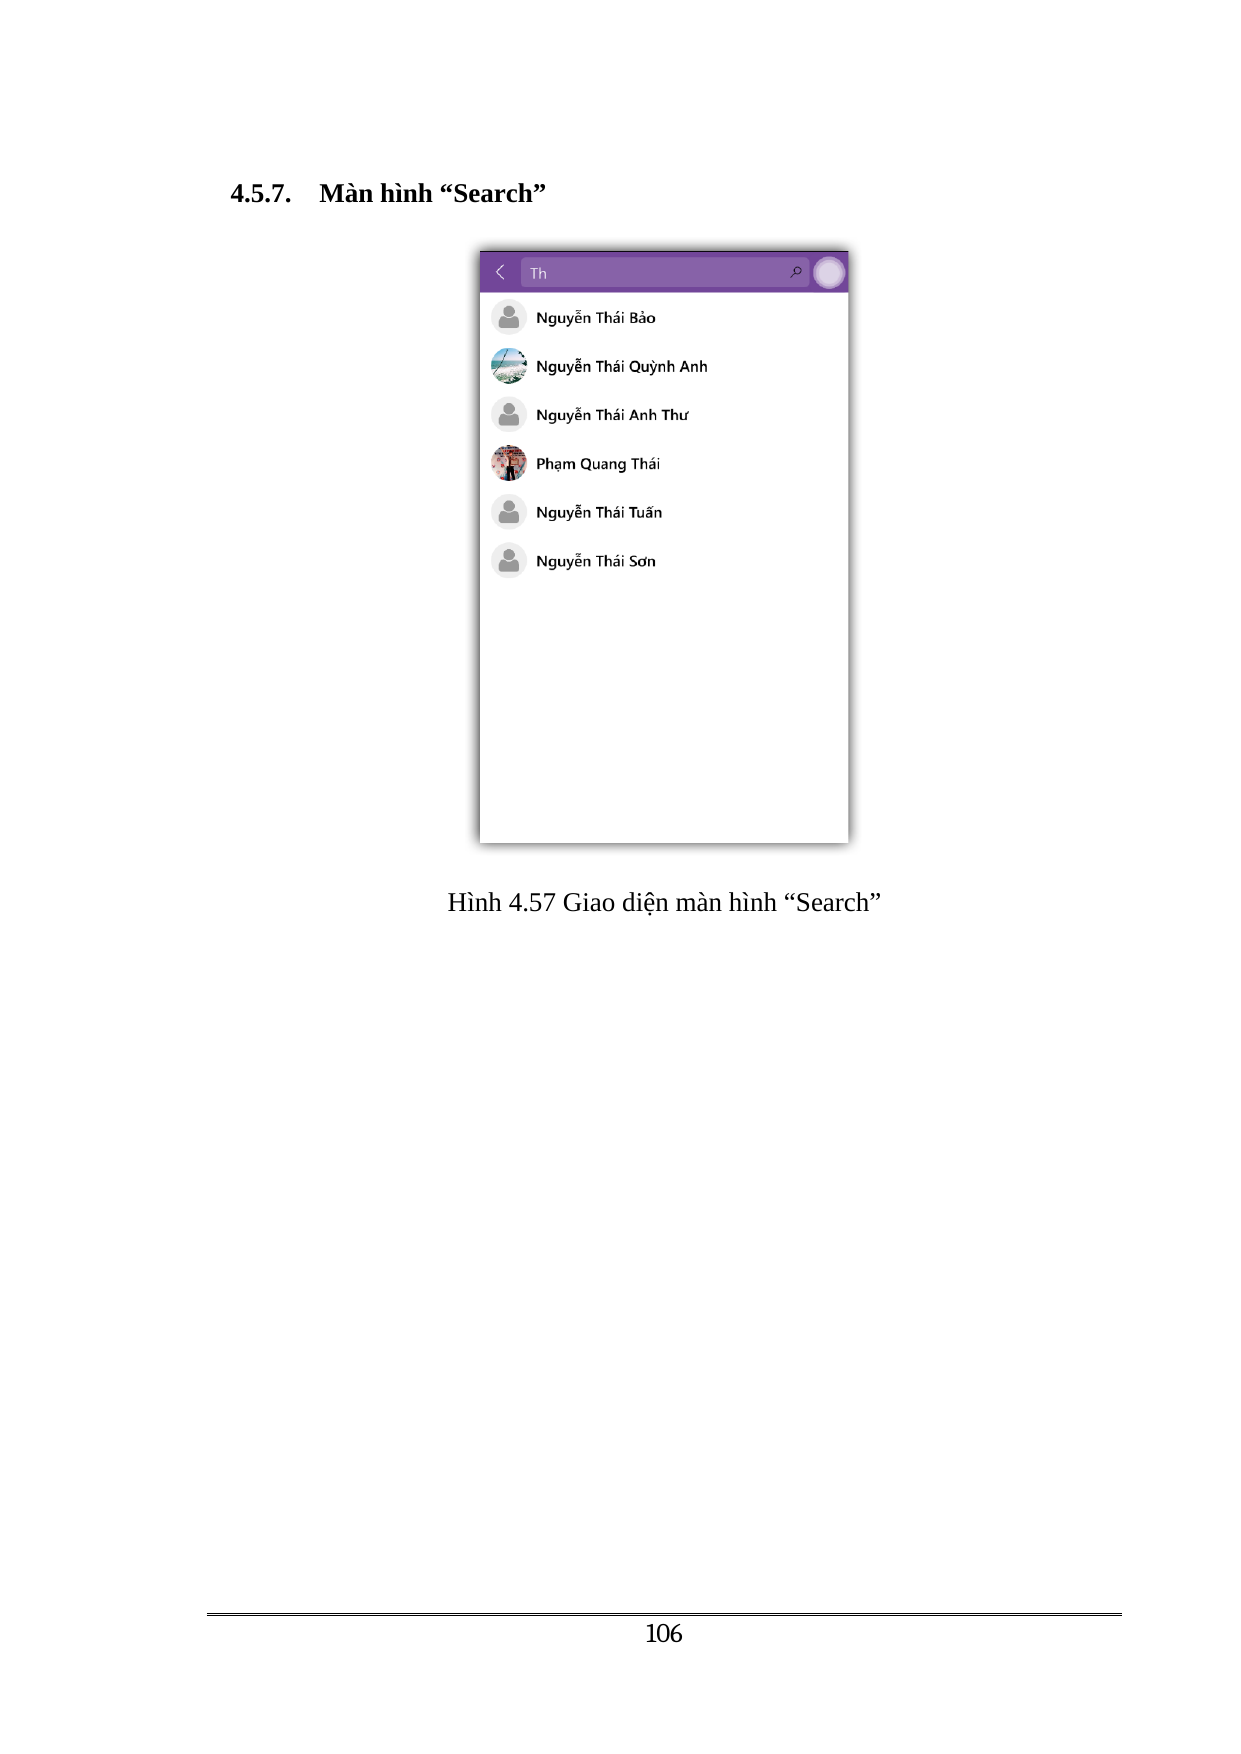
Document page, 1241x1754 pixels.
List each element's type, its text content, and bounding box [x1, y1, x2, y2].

picture [480, 251, 849, 843]
subtitle Màn hình “Search” [230, 177, 1122, 208]
